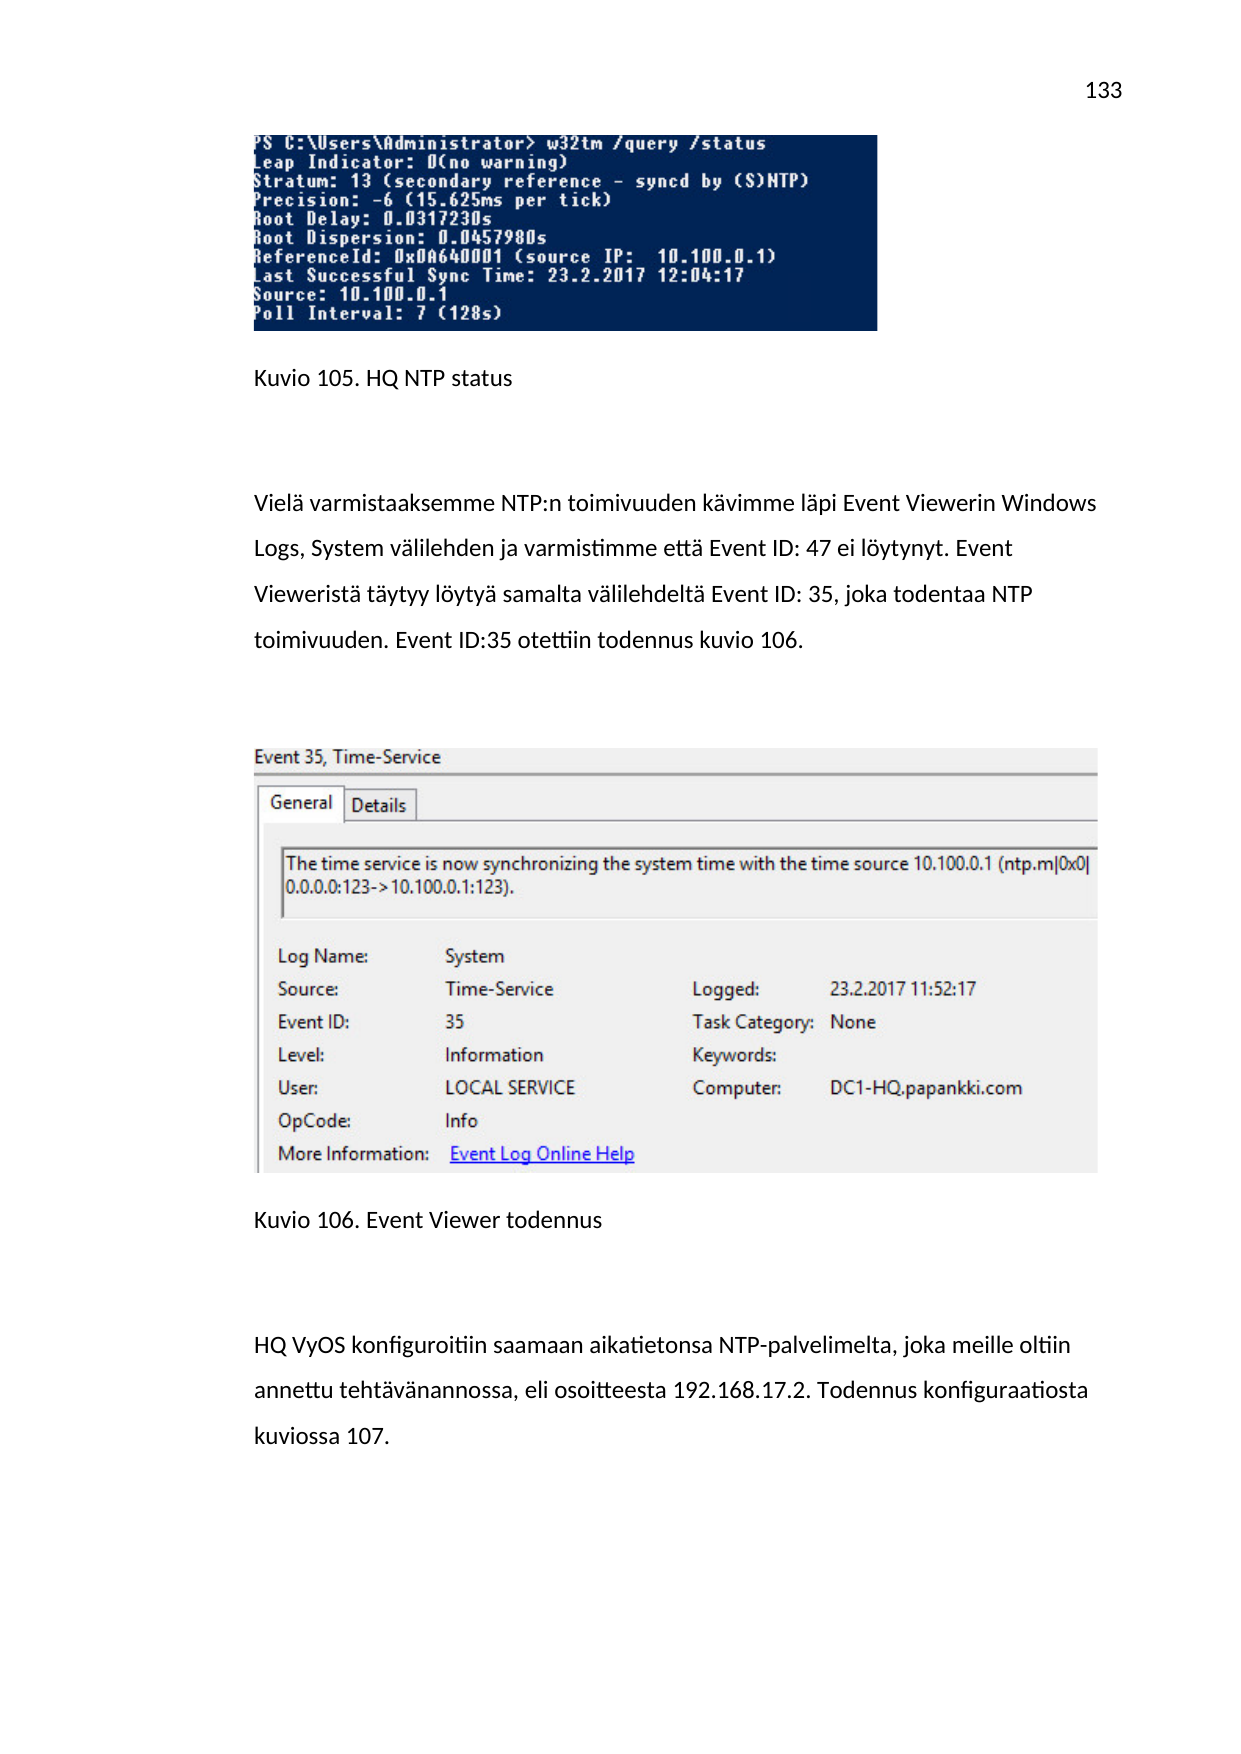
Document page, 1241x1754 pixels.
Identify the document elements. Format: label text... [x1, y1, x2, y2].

text Vielä varmistaaksemme NTP:n toimivuuden kävimme läpi Event Viewerin Windows Logs, System välilehden ja varmistimme että Event ID: 47 ei löytynyt. Event Vieweristä täytyy löytyä samalta välilehdeltä Event ID: 35, joka todentaa NTP toimivuuden. Event ID:35 otettiin todennus kuvio 106. [254, 487, 1122, 654]
picture [253, 135, 878, 331]
picture [253, 748, 1098, 1173]
text HQ VyOS konfiguroitiin saamaan aikatietonsa NTP-palvelimelta, joka meille oltiin annettu tehtävänannossa, eli osoitteesta 192.168.17.2. Todennus konfiguraatiosta kuviossa 107. [254, 1329, 1122, 1451]
